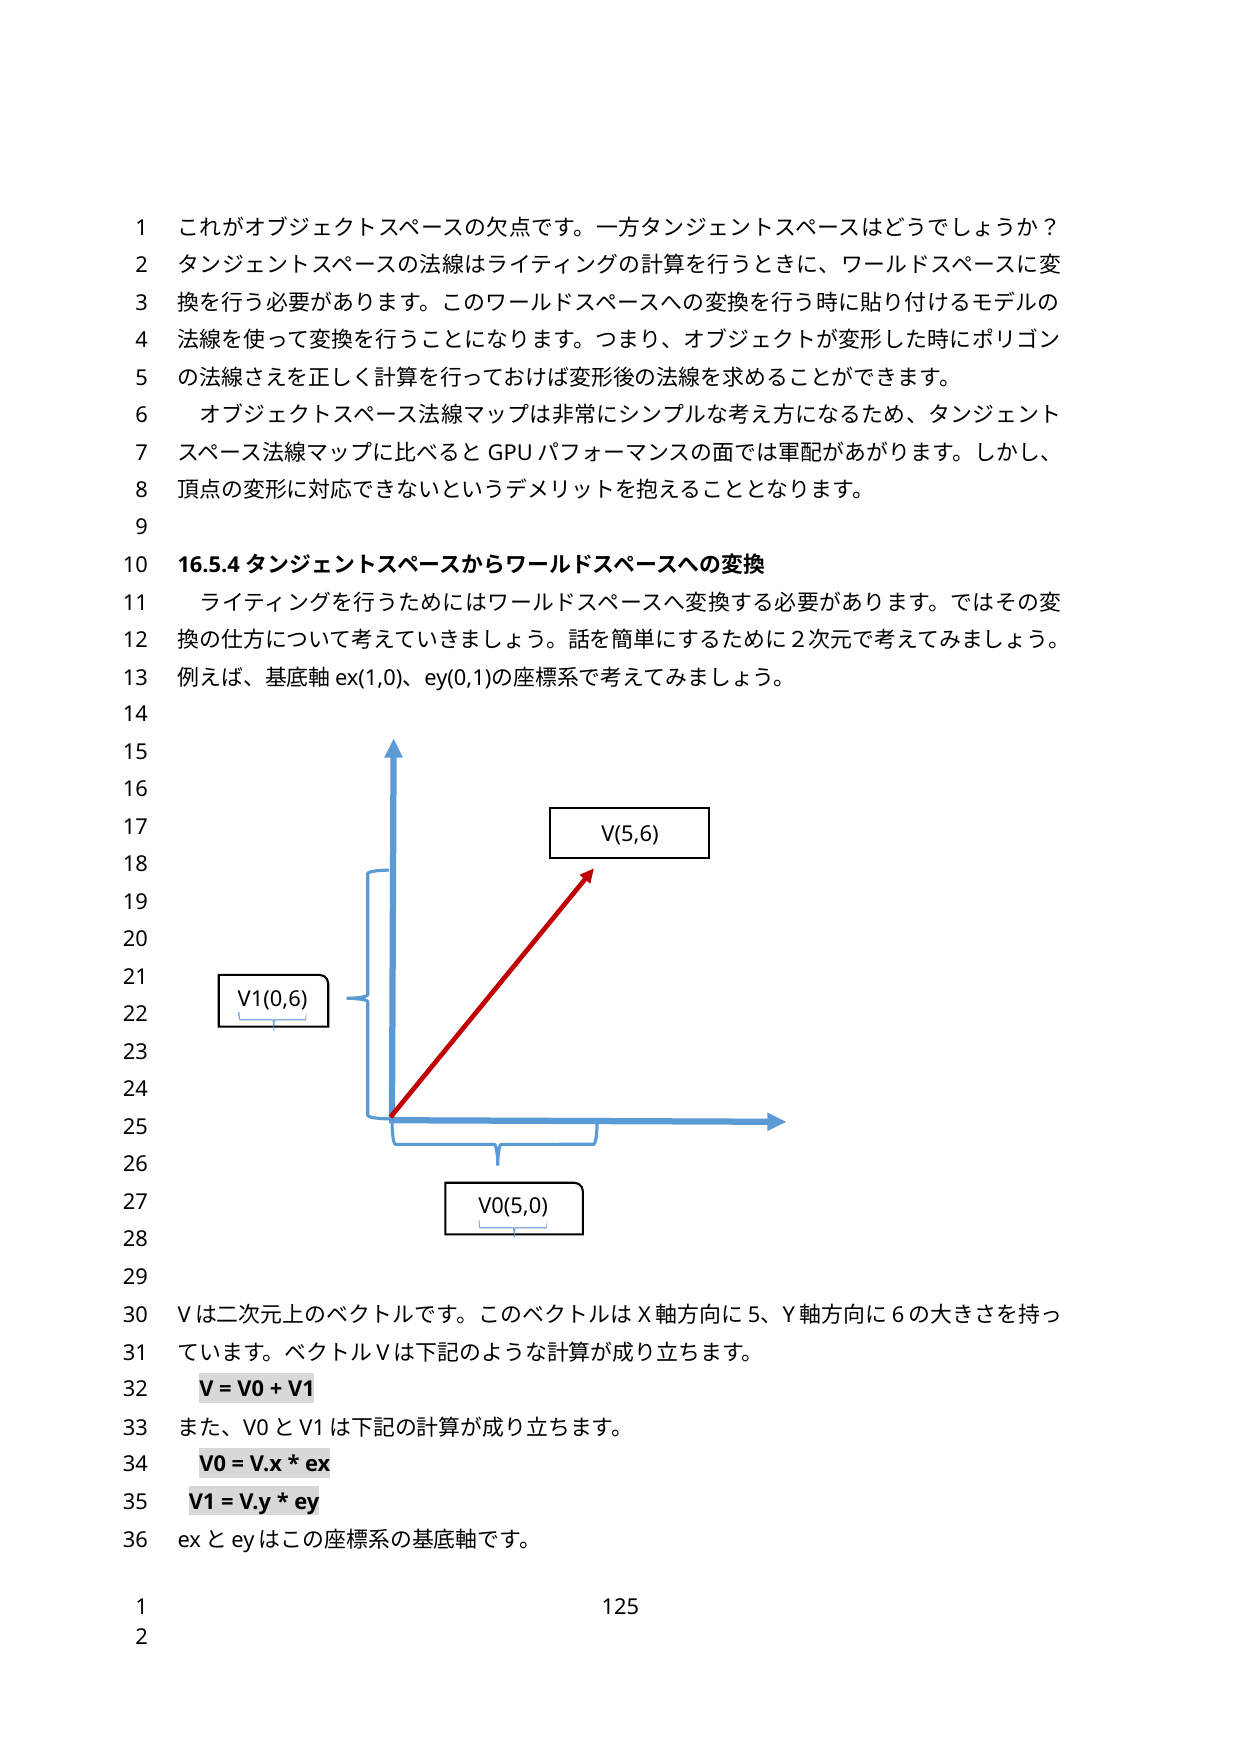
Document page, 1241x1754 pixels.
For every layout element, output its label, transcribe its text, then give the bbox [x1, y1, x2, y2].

text Vは二次元上のベクトルです。このベクトルはX軸方向に5、Y軸方向に6の大きさを持っています。ベクトルVは下記のような計算が成り立ちます。 [177, 1294, 1063, 1369]
text exとeyはこの座標系の基底軸です。 [177, 1519, 1063, 1557]
text V = V0 + V1 [177, 1369, 1063, 1407]
text ライティングを行うためにはワールドスペースへ変換する必要があります。ではその変換の仕方について考えていきましょう。話を簡単にするために２次元で考えてみましょう。 [177, 582, 1063, 657]
text V1 = V.y * ey [177, 1482, 1063, 1519]
text V0 = V.x * ex [177, 1444, 1063, 1482]
text また、V0とV1は下記の計算が成り立ちます。 [177, 1407, 1063, 1444]
text 例えば、基底軸ex(1,0)、ey(0,1)の座標系で考えてみましょう。 [177, 657, 1063, 694]
text オブジェクトスペース法線マップは非常にシンプルな考え方になるため、タンジェントスペース法線マップに比べるとGPUパフォーマンスの面では軍配があがります。しかし、頂点の変形に対応できないというデメリットを抱えることとなります。 [177, 394, 1063, 507]
text これがオブジェクトスペースの欠点です。一方タンジェントスペースはどうでしょうか？タンジェントスペースの法線はライティングの計算を行うときに、ワールドスペースに変換を行う必要があります。このワールドスペースへの変換を行う時に貼り付けるモデルの法線を使って変換を行うことになります。つまり、オブジェクトが変形した時にポリゴンの法線さえを正しく計算を行っておけば変形後の法線を求めることができます。 [177, 207, 1063, 394]
text 16.5.4 タンジェントスペースからワールドスペースへの変換 [177, 544, 1063, 582]
